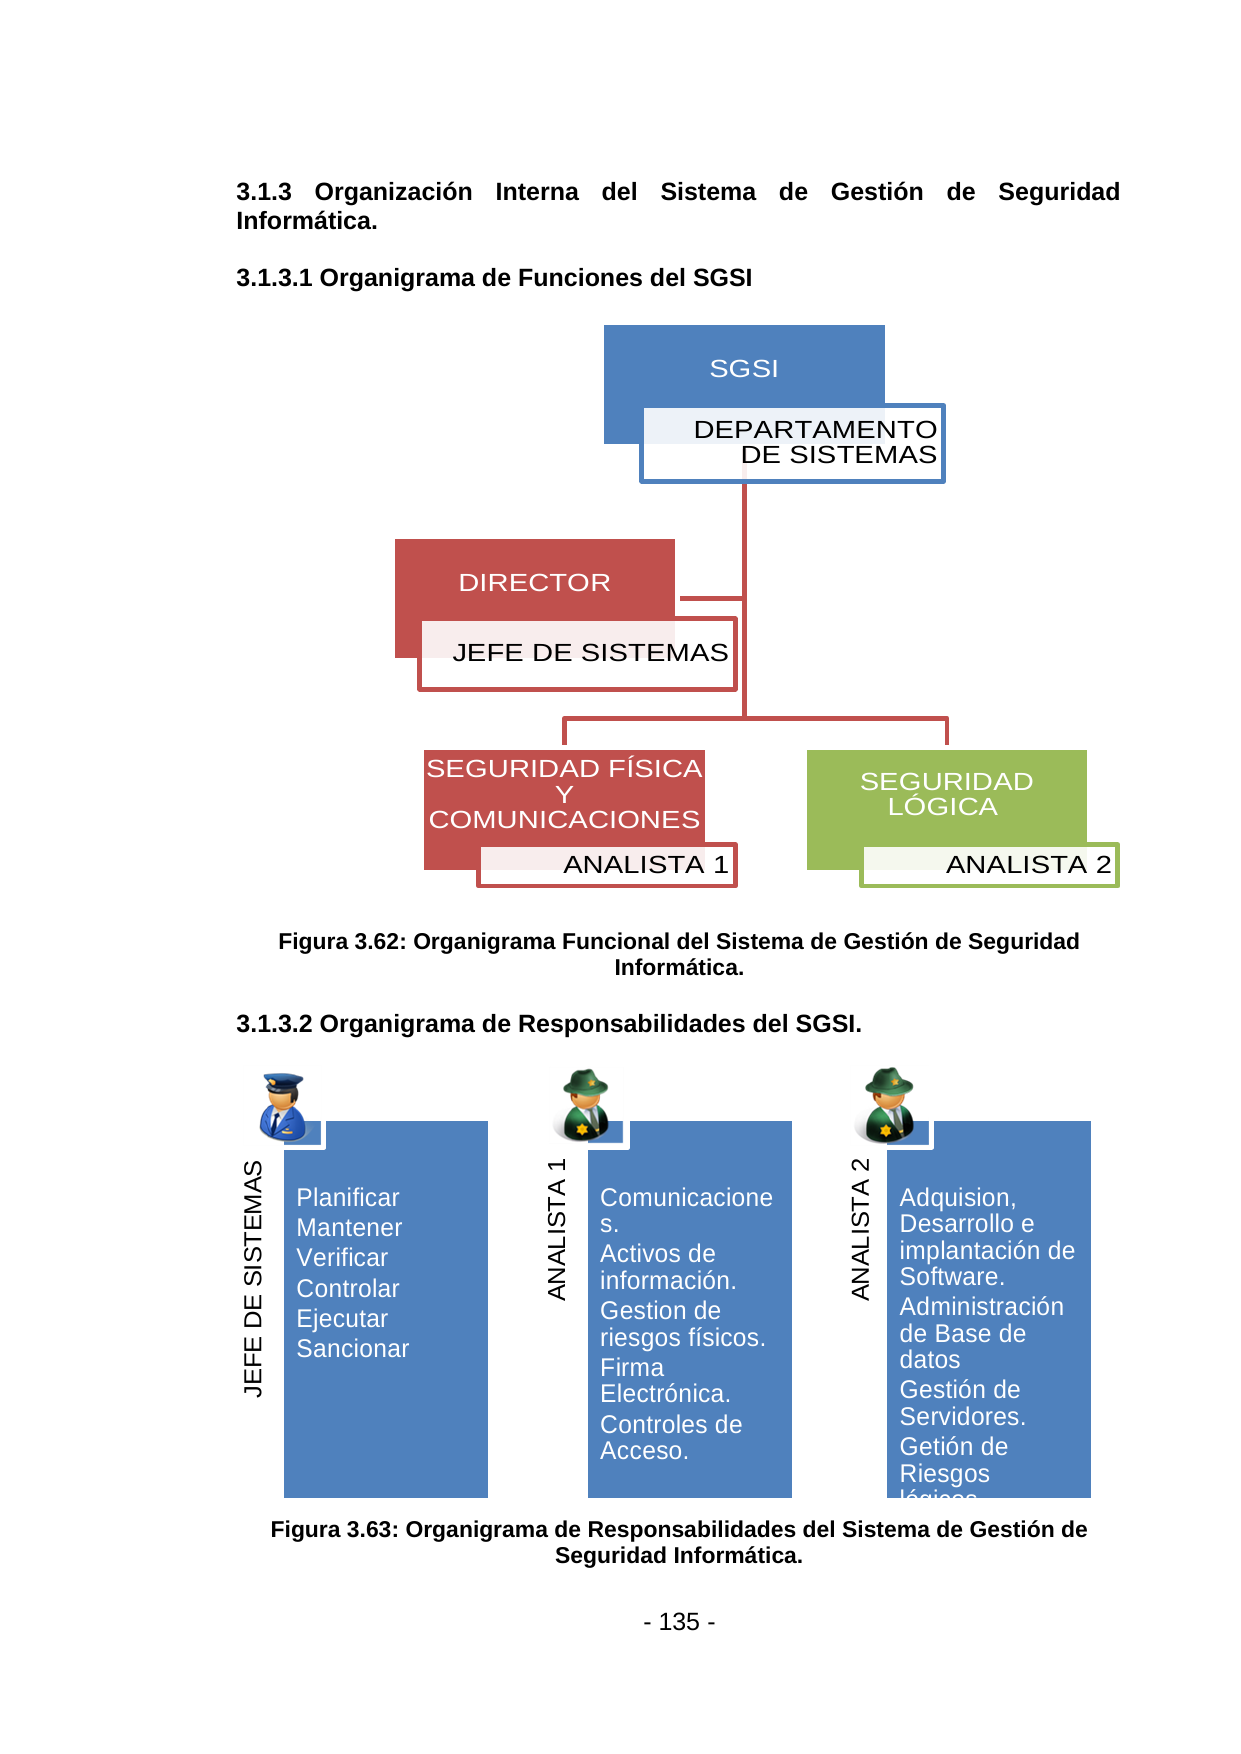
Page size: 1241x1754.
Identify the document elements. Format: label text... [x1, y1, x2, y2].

subtitle 3.1.3.1 Organigrama de Funciones del SGSI [236, 263, 1122, 292]
subtitle 3.1.3 Organización Interna del Sistema de Gestión de Seguridad Informática. [236, 177, 1122, 235]
subtitle 3.1.3.2 Organigrama de Responsabilidades del SGSI. [236, 1009, 1122, 1038]
text Figura 3.63: Organigrama de Responsabilidades del Sistema de Gestión de Seguridad Informática. [236, 1516, 1122, 1568]
picture [546, 1065, 626, 1146]
picture [850, 1065, 929, 1146]
text Figura 3.62: Organigrama Funcional del Sistema de Gestión de Seguridad Informática. [236, 928, 1122, 981]
picture [242, 1065, 322, 1146]
